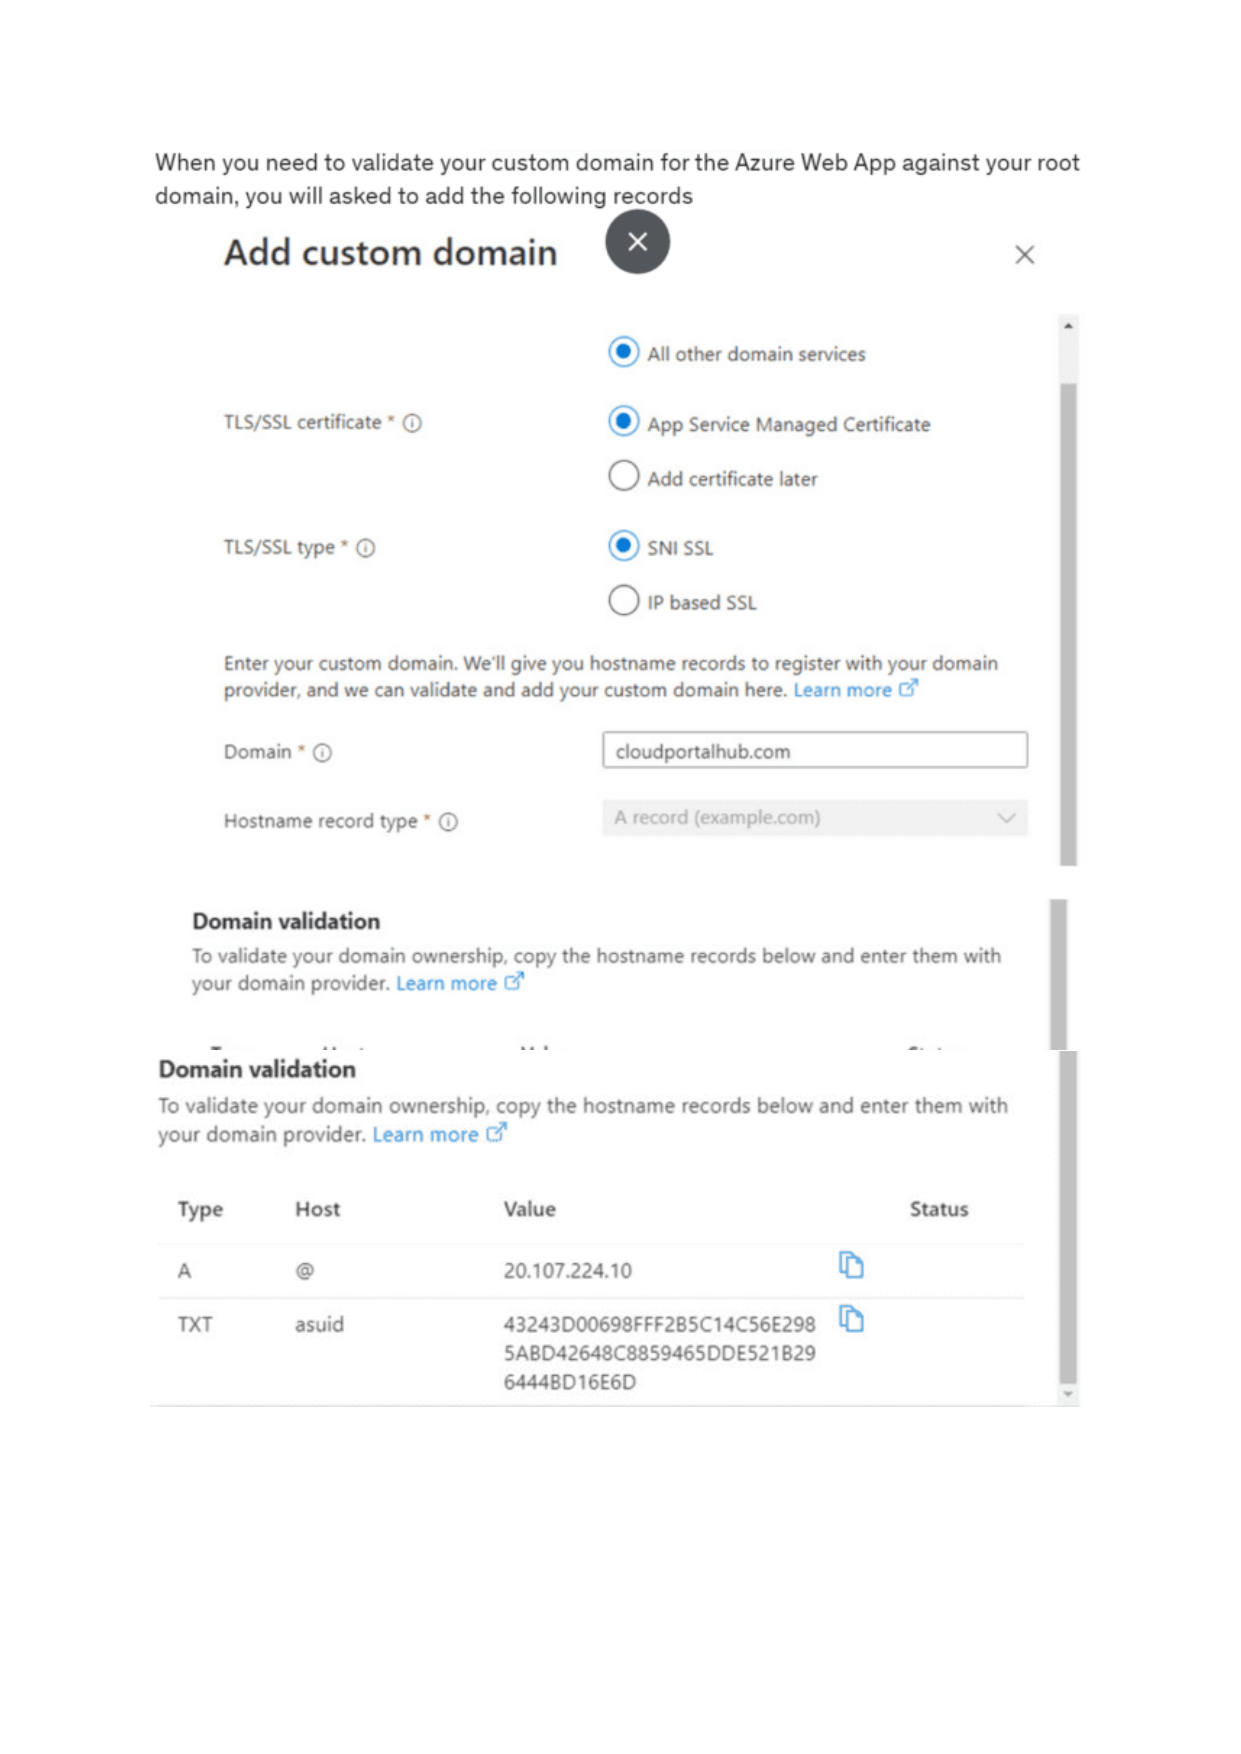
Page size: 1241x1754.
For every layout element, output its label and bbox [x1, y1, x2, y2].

picture [150, 150, 1091, 1050]
picture [150, 1051, 1091, 1407]
